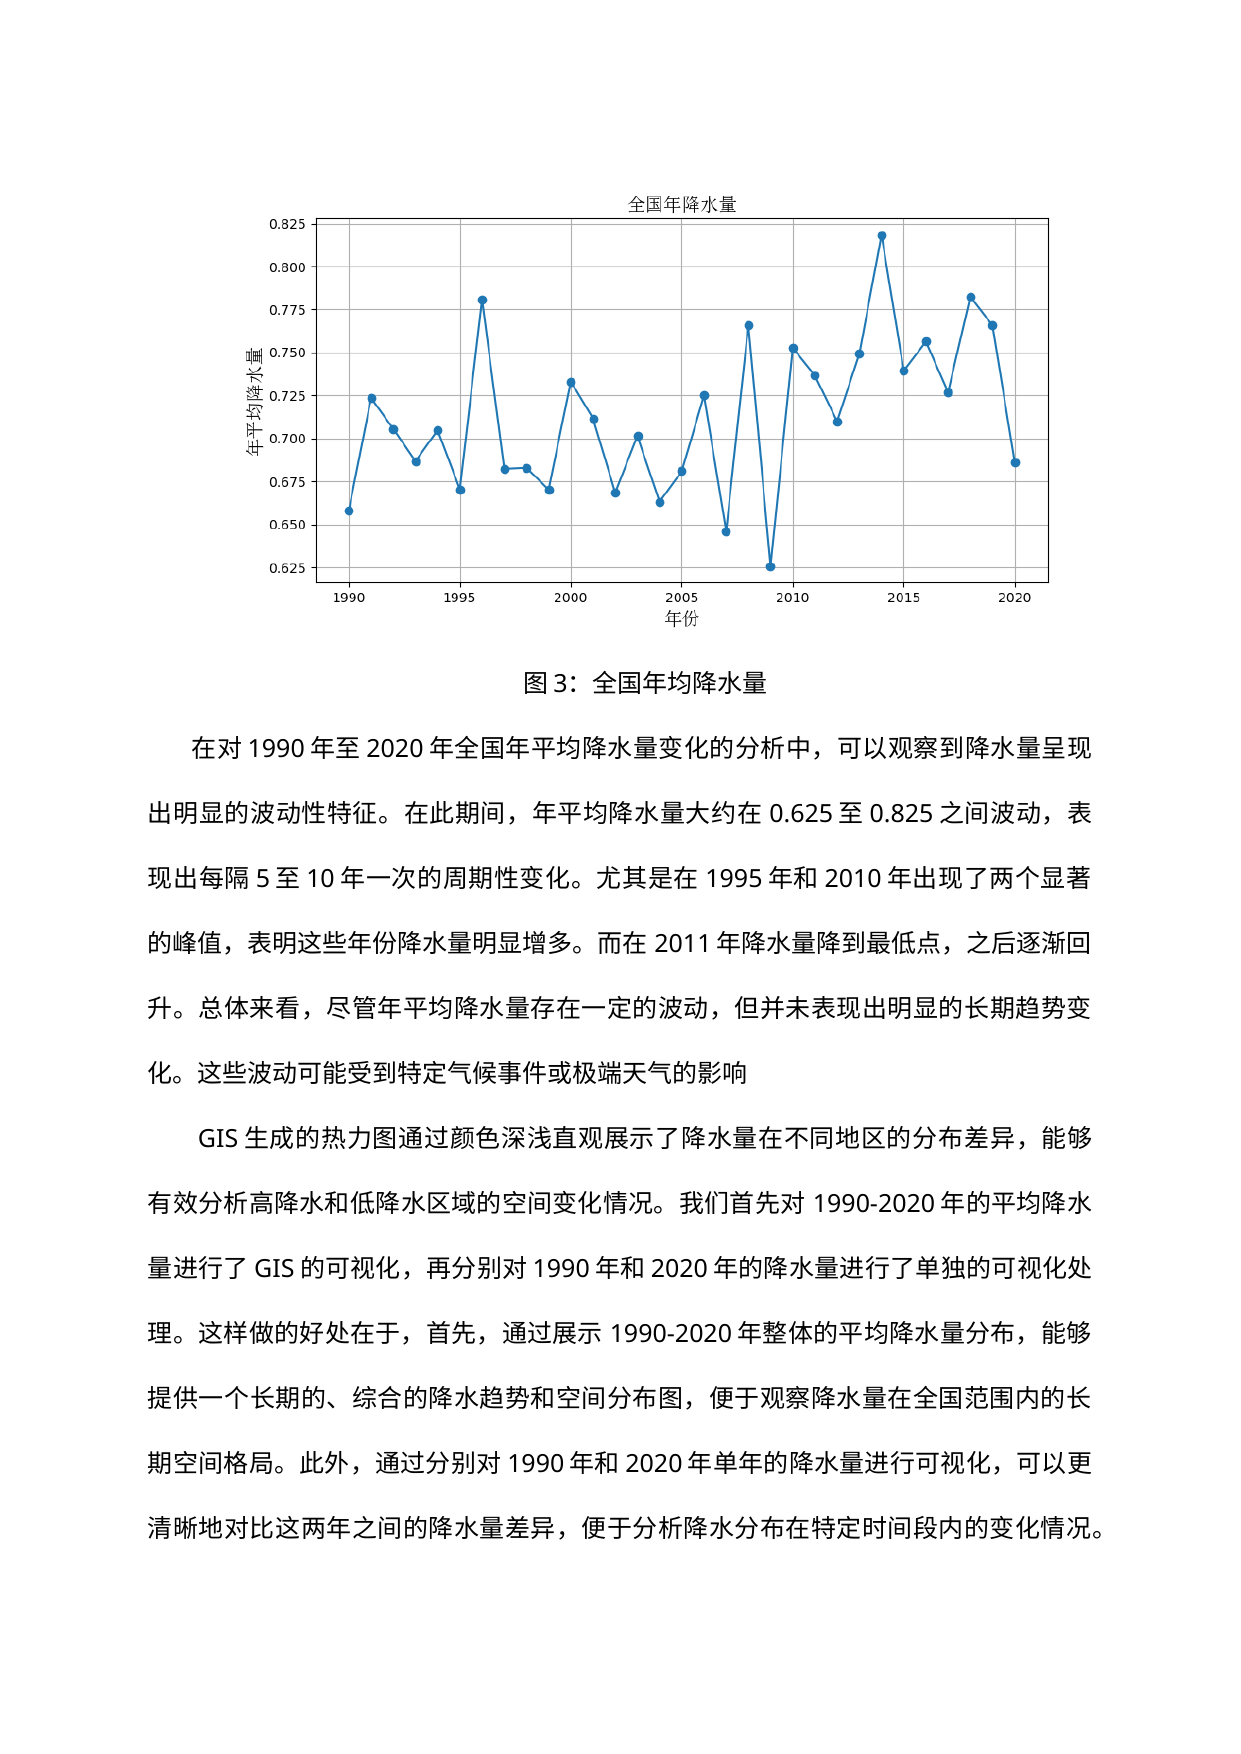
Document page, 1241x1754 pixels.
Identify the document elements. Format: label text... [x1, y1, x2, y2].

picture [197, 162, 1142, 634]
text 在对1990年至2020年全国年平均降水量变化的分析中，可以观察到降水量呈现出明显的波动性特征。在此期间，年平均降水量大约在0.625至0.825之间波动，表现出每隔5至10年一次的周期性变化。尤其是在1995年和2010年出现了两个显著的峰值，表明这些年份降水量明显增多。而在2011年降水量降到最低点，之后逐渐回升。总体来看，尽管年平均降水量存在一定的波动，但并未表现出明显的长期趋势变化。这些波动可能受到特定气候事件或极端天气的影响 [148, 714, 1092, 1104]
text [148, 1104, 1092, 1559]
text 图3：全国年均降水量 [148, 649, 1092, 714]
